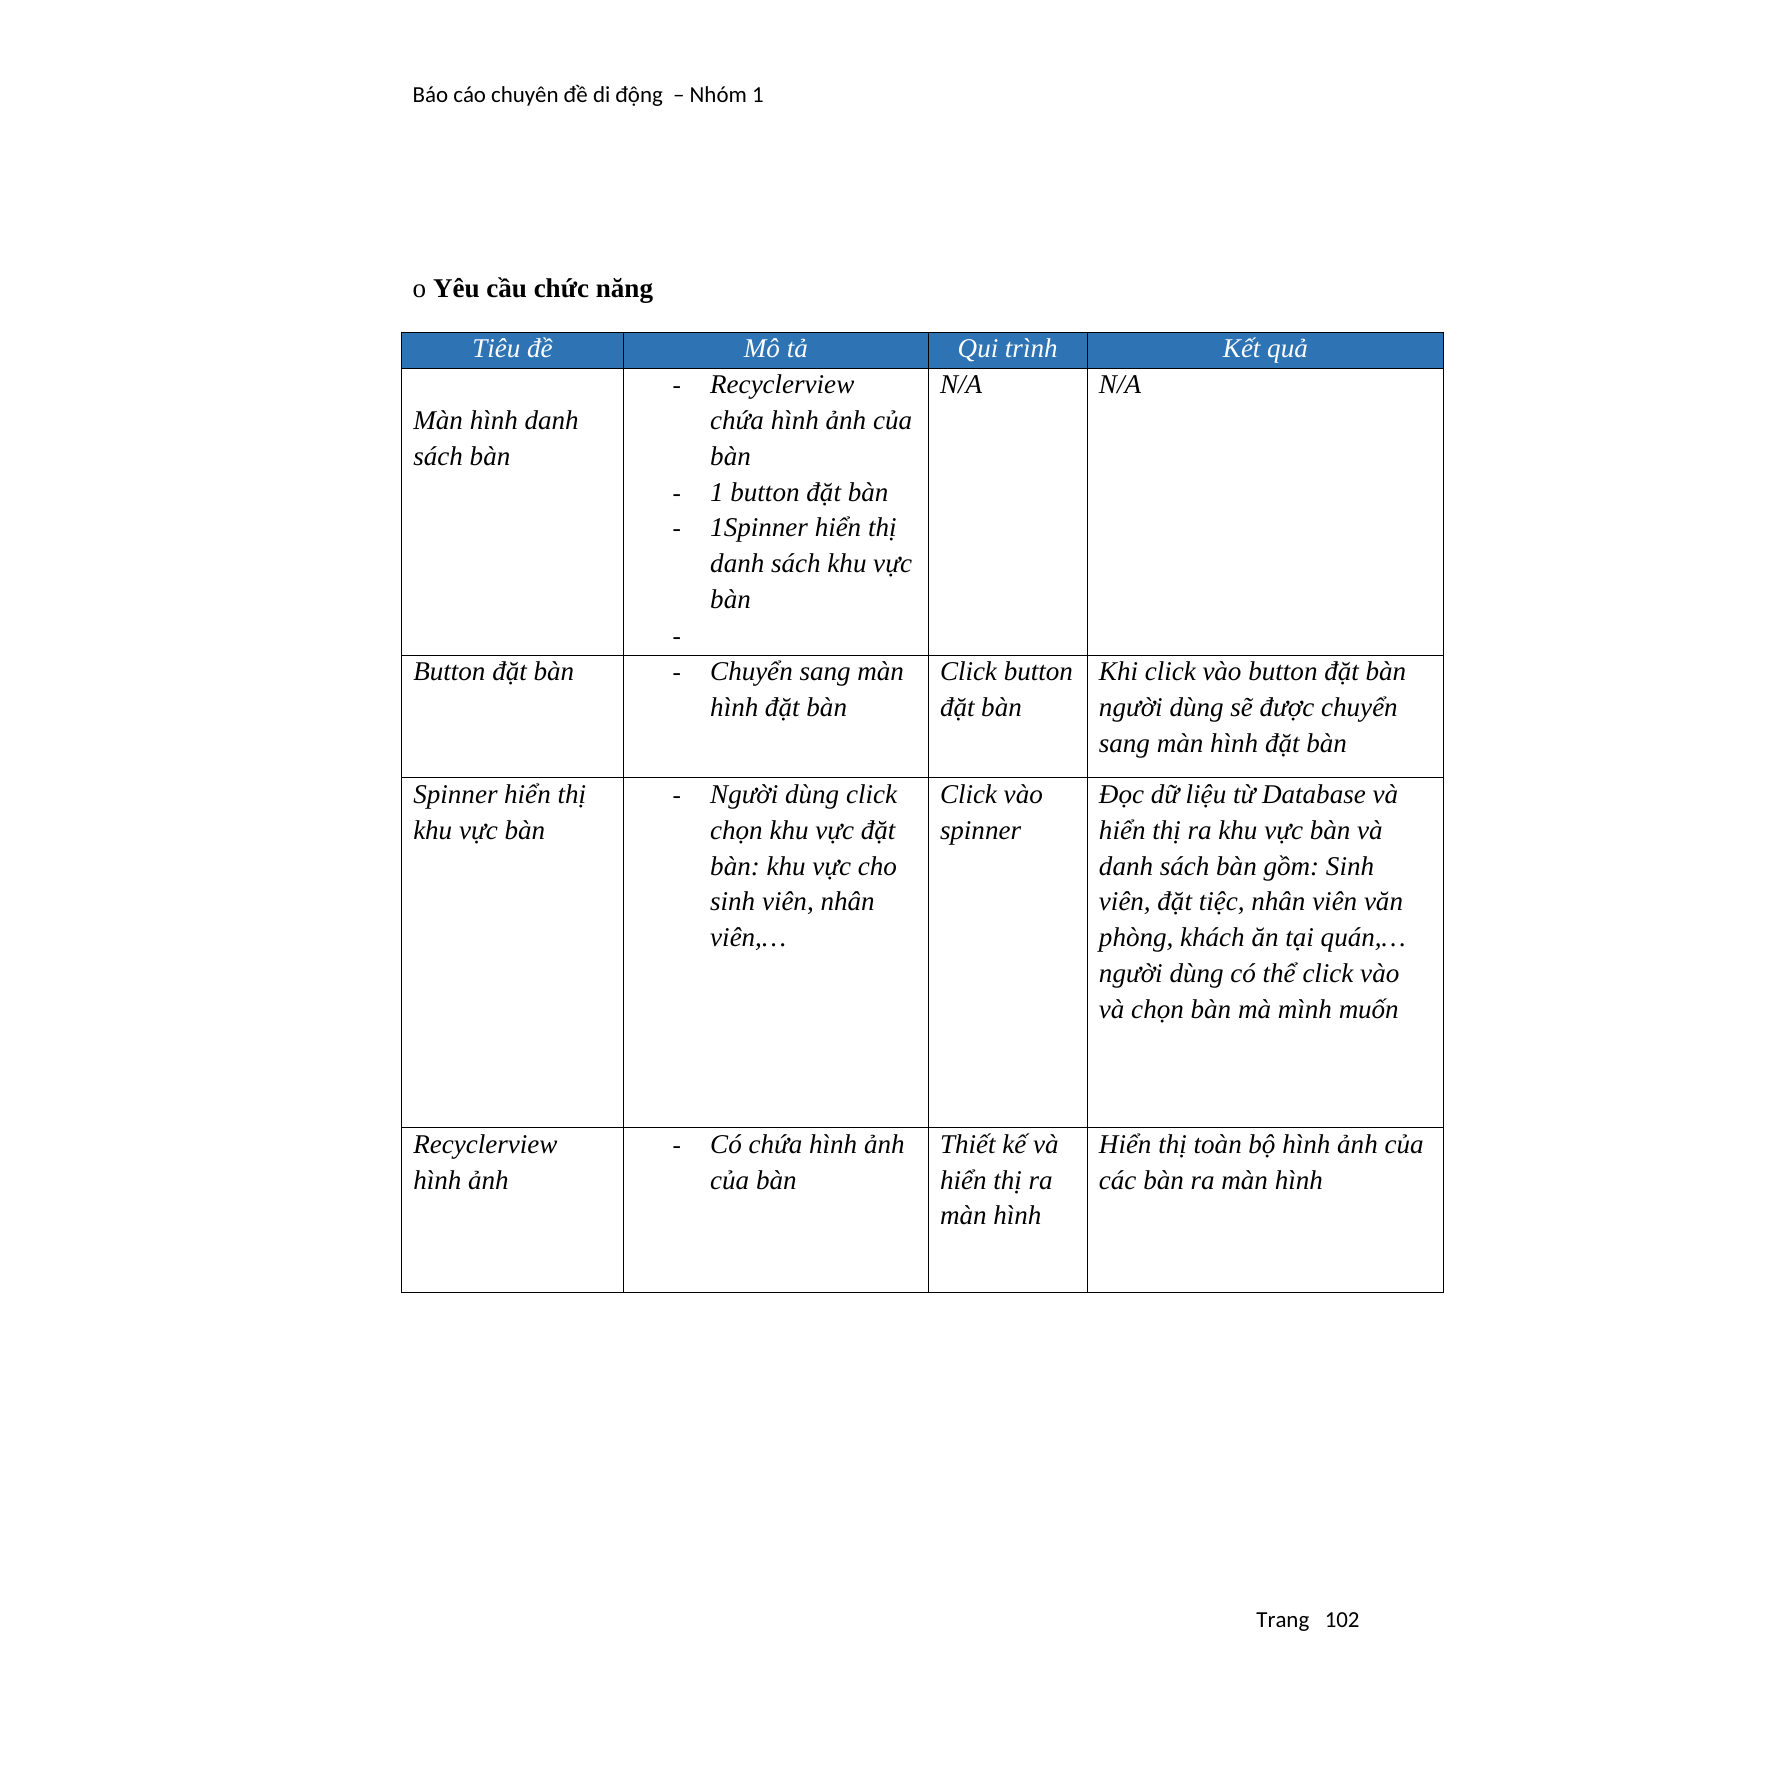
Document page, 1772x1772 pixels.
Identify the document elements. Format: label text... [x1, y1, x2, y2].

table_header Tiêu đề [402, 333, 623, 368]
table_cell Thiết kế và hiển thị ra màn hình [929, 1128, 1087, 1292]
table_cell Người dùng click chọn khu vực đặt bàn: khu vực cho sinh viên, nhân viên,… [624, 778, 928, 1127]
table_cell Click button đặt bàn [929, 656, 1087, 777]
table_cell Khi click vào button đặt bàn người dùng sẽ được chuyển sang màn hình đặt bàn [1088, 656, 1443, 777]
table_cell N/A [1088, 369, 1443, 654]
text o Yêu cầu chức năng [412, 272, 1361, 303]
table_cell Recyclerview hình ảnh [402, 1128, 623, 1292]
table_header Mô tả [624, 333, 928, 368]
table_cell Click vào spinner [929, 778, 1087, 1127]
table_cell Spinner hiển thị khu vực bàn [402, 778, 623, 1127]
table_header Kết quả [1088, 333, 1443, 368]
table_cell Đọc dữ liệu từ Database và hiển thị ra khu vực bàn và danh sách bàn gồm: Sinh viên, đặt tiệc, nhân viên văn phòng, khách ăn tại quán,… người dùng có thể click vào và chọn bàn mà mình muốn [1088, 778, 1443, 1127]
table_cell Màn hình danh sách bàn [402, 369, 623, 654]
table_cell Hiển thị toàn bộ hình ảnh của các bàn ra màn hình [1088, 1128, 1443, 1292]
table_cell Chuyển sang màn hình đặt bàn [624, 656, 928, 777]
table_header Qui trình [929, 333, 1087, 368]
table_cell Recyclerview chứa hình ảnh của bàn 1 button đặt bàn 1Spinner hiển thị danh sách khu vực bàn [624, 369, 928, 654]
table_cell Có chứa hình ảnh của bàn [624, 1128, 928, 1292]
table_cell N/A [929, 369, 1087, 654]
table_cell Button đặt bàn [402, 656, 623, 777]
